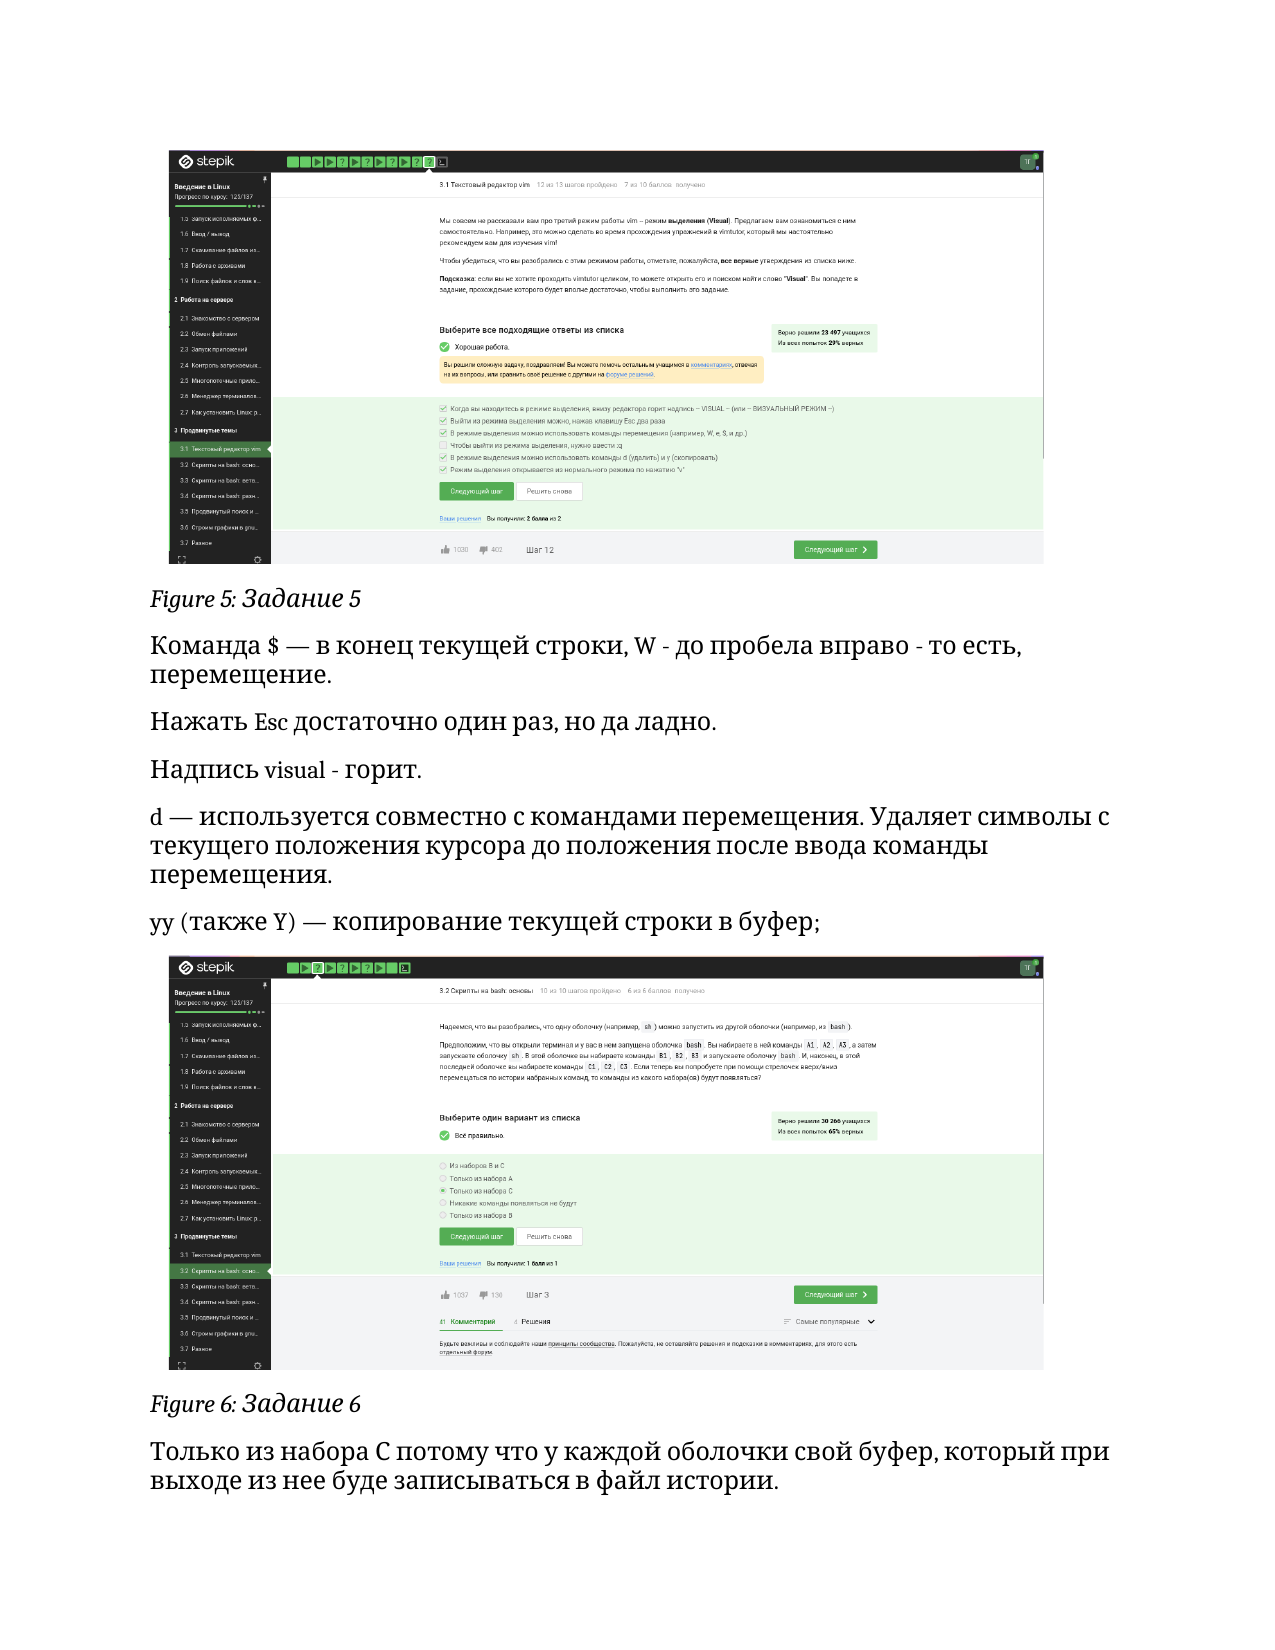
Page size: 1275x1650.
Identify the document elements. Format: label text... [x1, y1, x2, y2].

text Только из набора С потому что у каждой оболочки свой буфер, который при выходе из нее буде записываться в файл истории. [150, 1438, 1125, 1495]
text Нажать Esc достаточно один раз, но да ладно. [150, 708, 1125, 737]
text d — используется совместно с командами перемещения. Удаляет символы с текущего положения курсора до положения после ввода команды перемещения. [150, 803, 1125, 889]
picture [168, 955, 1044, 1370]
text Надпись visual - горит. [150, 756, 1125, 784]
text Figure 5: Задание 5 [150, 584, 1125, 613]
text yy (также Y) — копирование текущей строки в буфер; [150, 908, 1125, 937]
text Команда $ — в конец текущей строки, W - до пробела вправо - то есть, перемещение. [150, 632, 1125, 689]
picture [168, 150, 1044, 564]
text Figure 6: Задание 6 [150, 1390, 1125, 1419]
